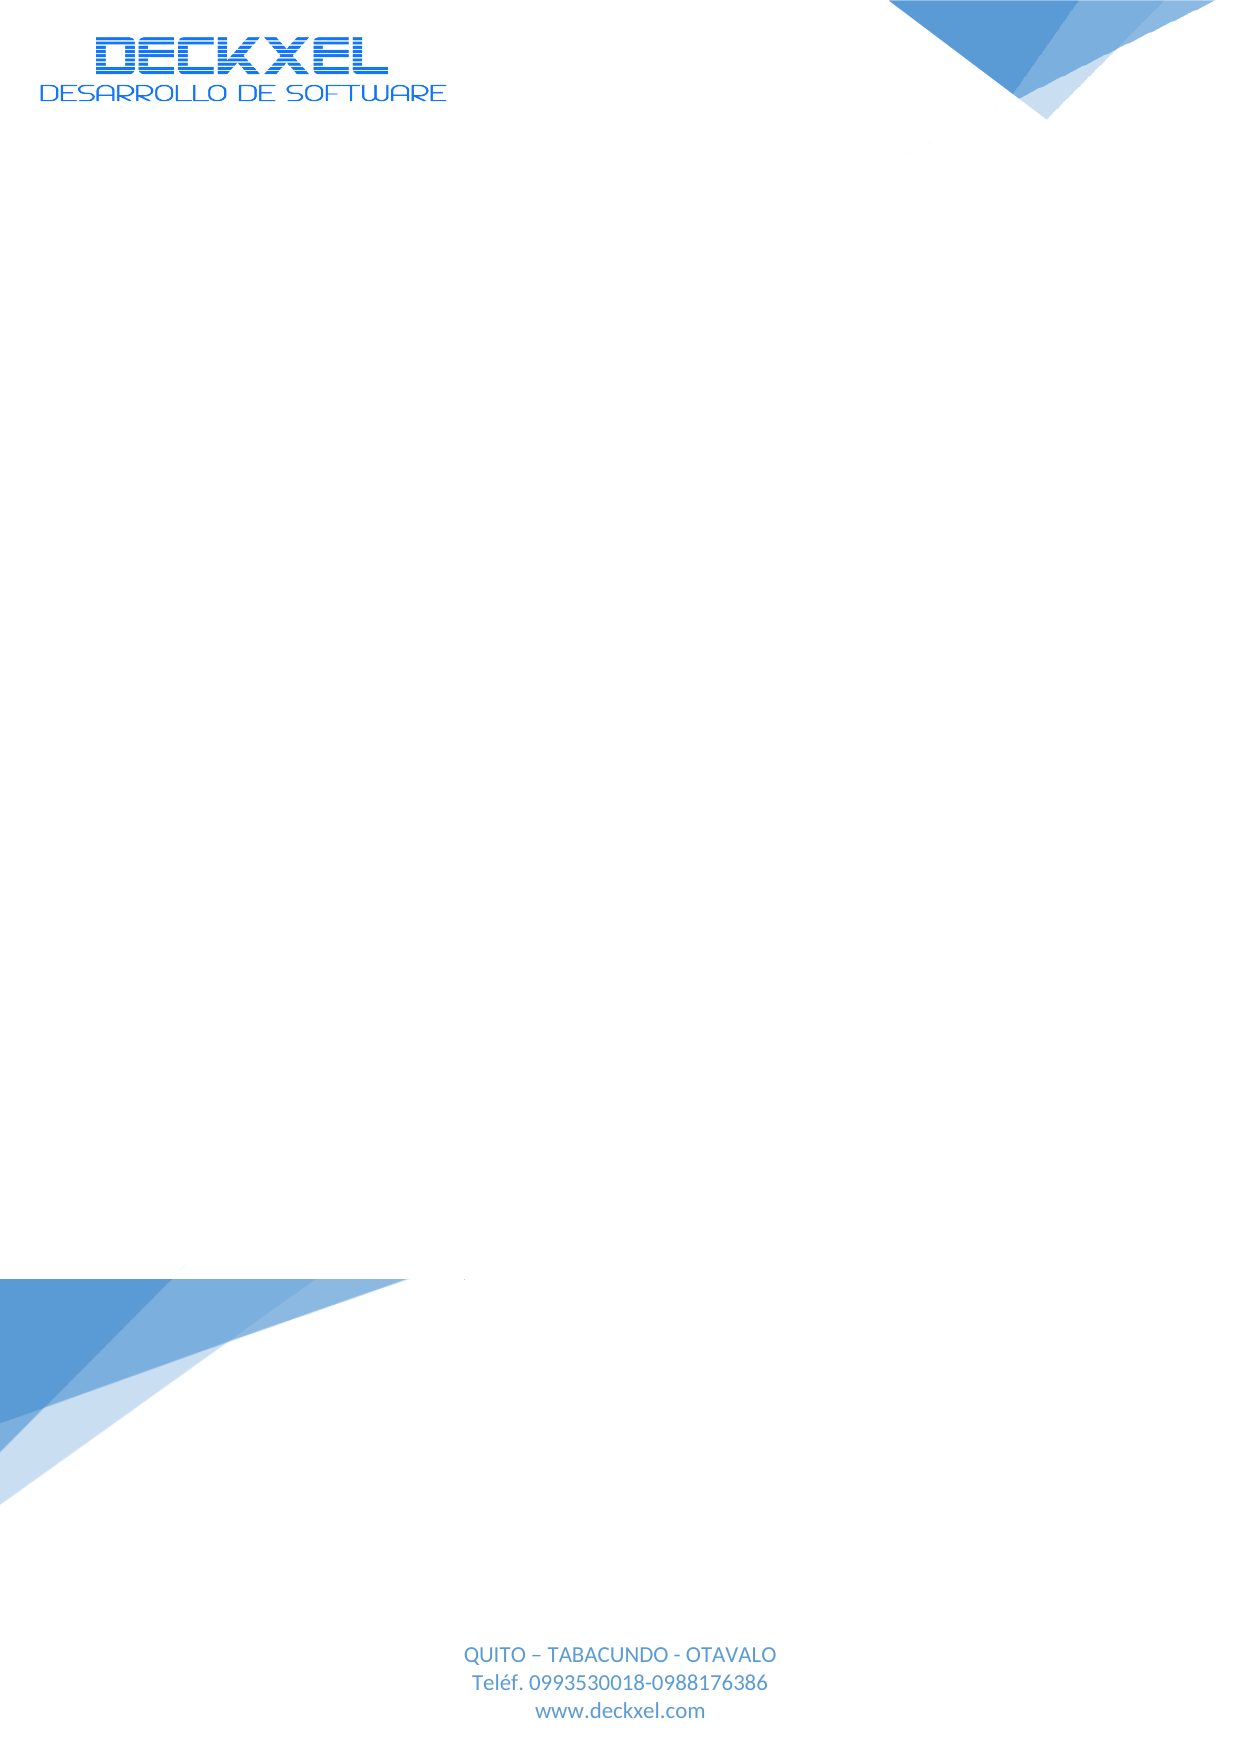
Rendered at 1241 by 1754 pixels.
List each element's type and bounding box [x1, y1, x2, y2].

picture [0, 1263, 462, 1617]
picture [39, 29, 447, 107]
picture [883, 0, 1241, 284]
